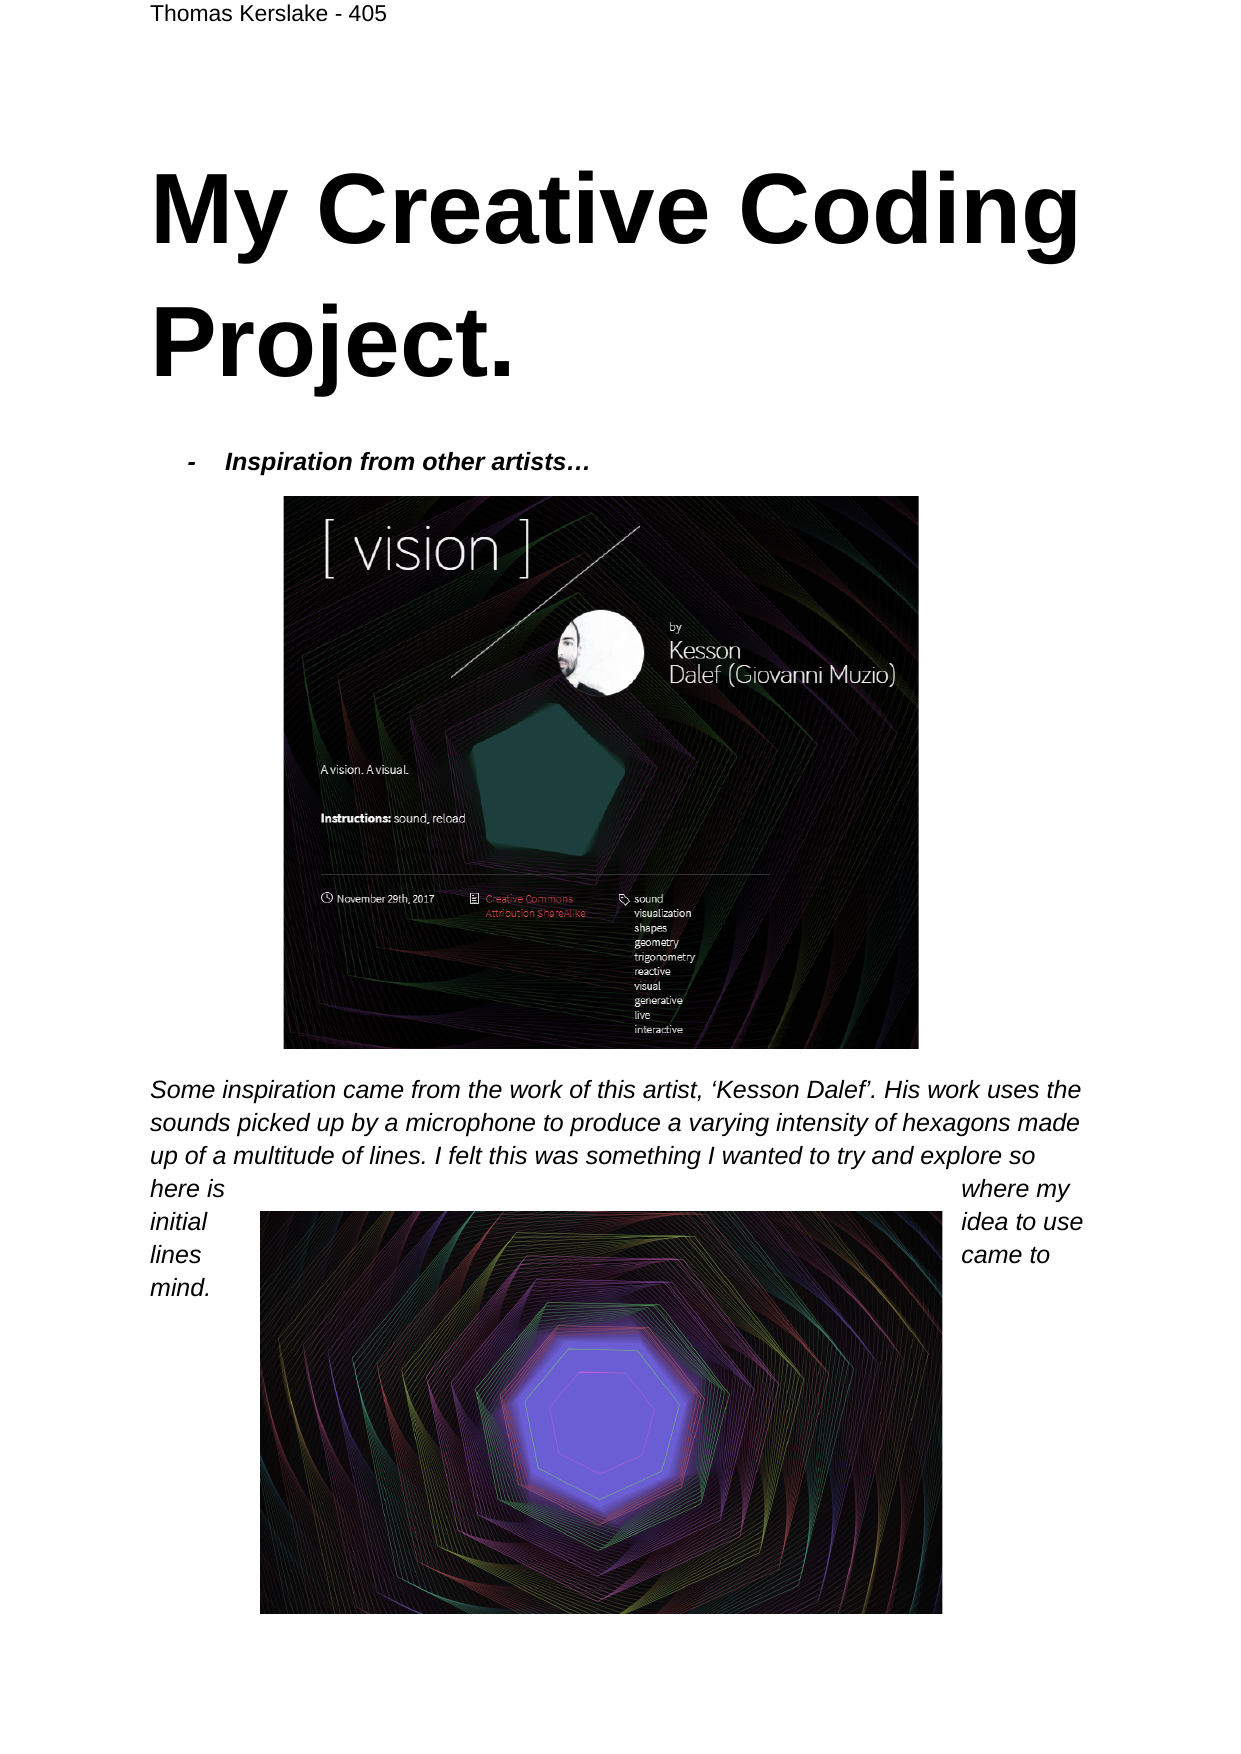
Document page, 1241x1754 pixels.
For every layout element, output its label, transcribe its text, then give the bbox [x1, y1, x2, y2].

text My Creative Coding Project. [150, 150, 1090, 397]
picture [260, 1211, 943, 1614]
text Some inspiration came from the work of this artist, ‘Kesson Dalef’. His work uses the sounds picked up by a microphone to produce a varying intensity of hexagons made up of a multitude of lines. I felt this was something I wanted to try and explore so here is where my initial idea to use lines came to mind. [150, 1075, 1090, 1302]
picture [283, 496, 919, 1049]
list Inspiration from other artists… [187, 447, 1090, 476]
